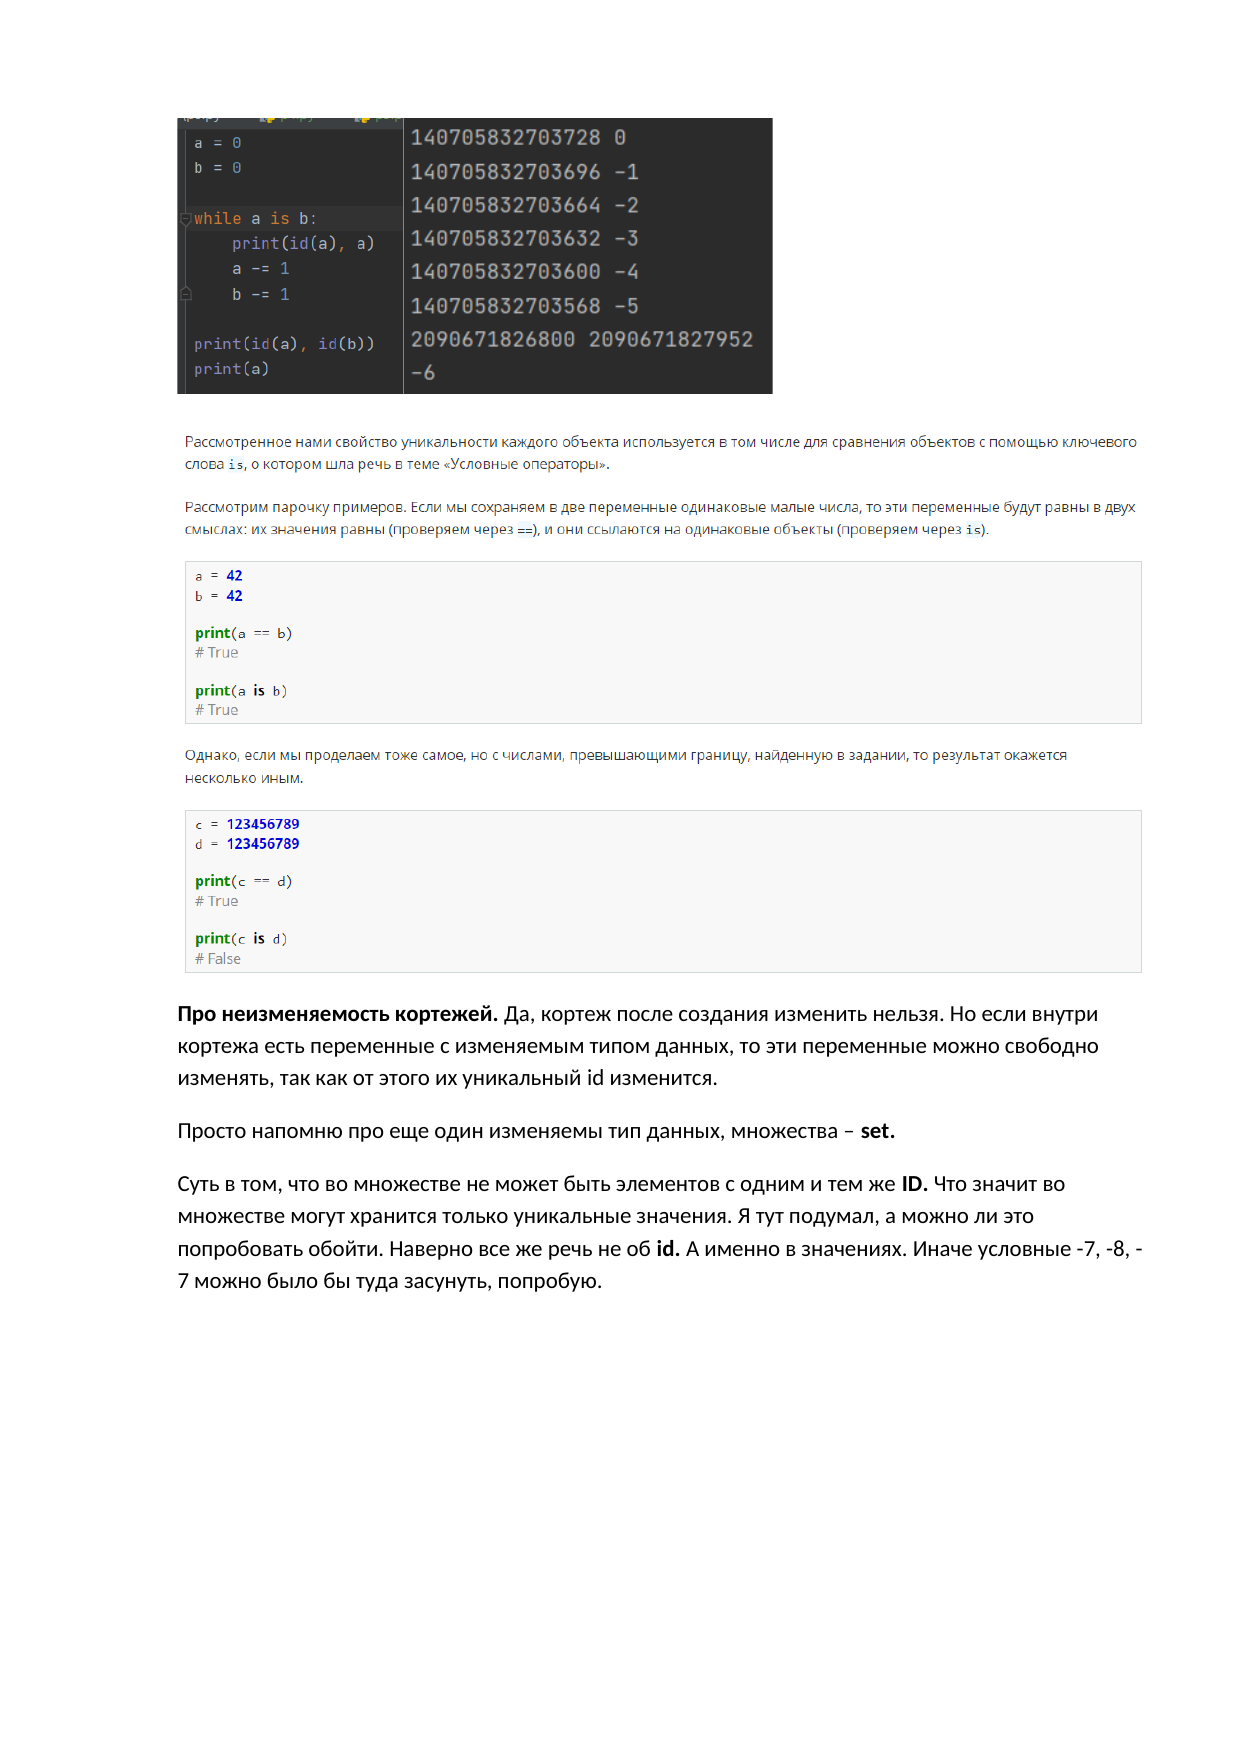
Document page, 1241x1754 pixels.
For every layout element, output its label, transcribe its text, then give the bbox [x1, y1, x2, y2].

text Суть в том, что во множестве не может быть элементов с одним и тем же ID. Что значит во множестве могут хранится только уникальные значения. Я тут подумал, а можно ли это попробовать обойти. Наверно все же речь не об id. А именно в значениях. Иначе условные -7, -8, -7 можно было бы туда засунуть, попробую. [177, 1169, 1152, 1294]
picture [177, 118, 773, 394]
picture [177, 418, 1152, 974]
text Просто напомню про еще один изменяемы тип данных, множества – set. [177, 1116, 1152, 1144]
text Про неизменяемость кортежей. Да, кортеж после создания изменить нельзя. Но если внутри кортежа есть переменные с изменяемым типом данных, то эти переменные можно свободно изменять, так как от этого их уникальный id изменится. [177, 999, 1152, 1091]
